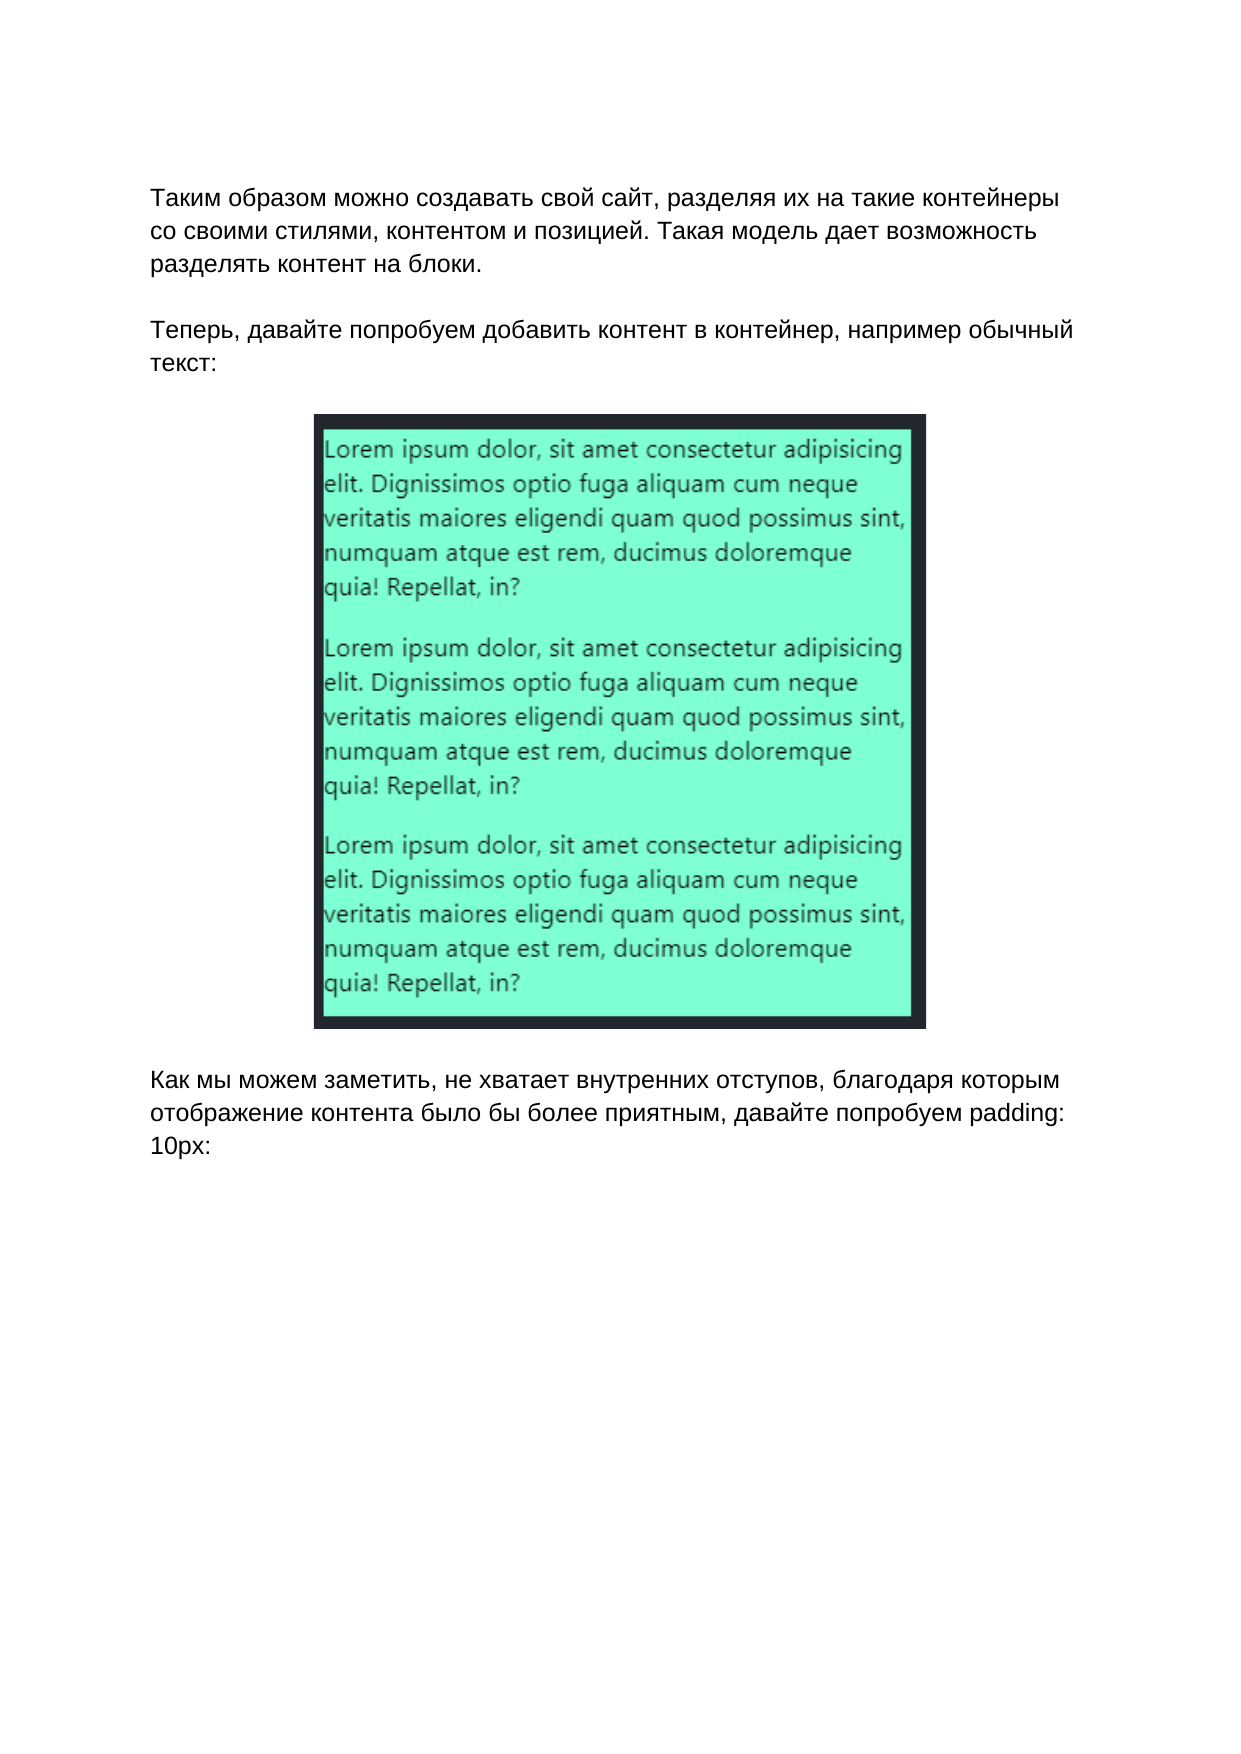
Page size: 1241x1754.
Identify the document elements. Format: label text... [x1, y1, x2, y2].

text Таким образом можно создавать свой сайт, разделяя их на такие контейнеры со своими стилями, контентом и позицией. Такая модель дает возможность разделять контент на блоки. [150, 183, 1090, 278]
text Как мы можем заметить, не хватает внутренних отступов, благодаря которым отображение контента было бы более приятным, давайте попробуем padding: 10px: [150, 1065, 1090, 1160]
text Теперь, давайте попробуем добавить контент в контейнер, например обычный текст: [150, 315, 1090, 377]
picture [313, 414, 927, 1029]
